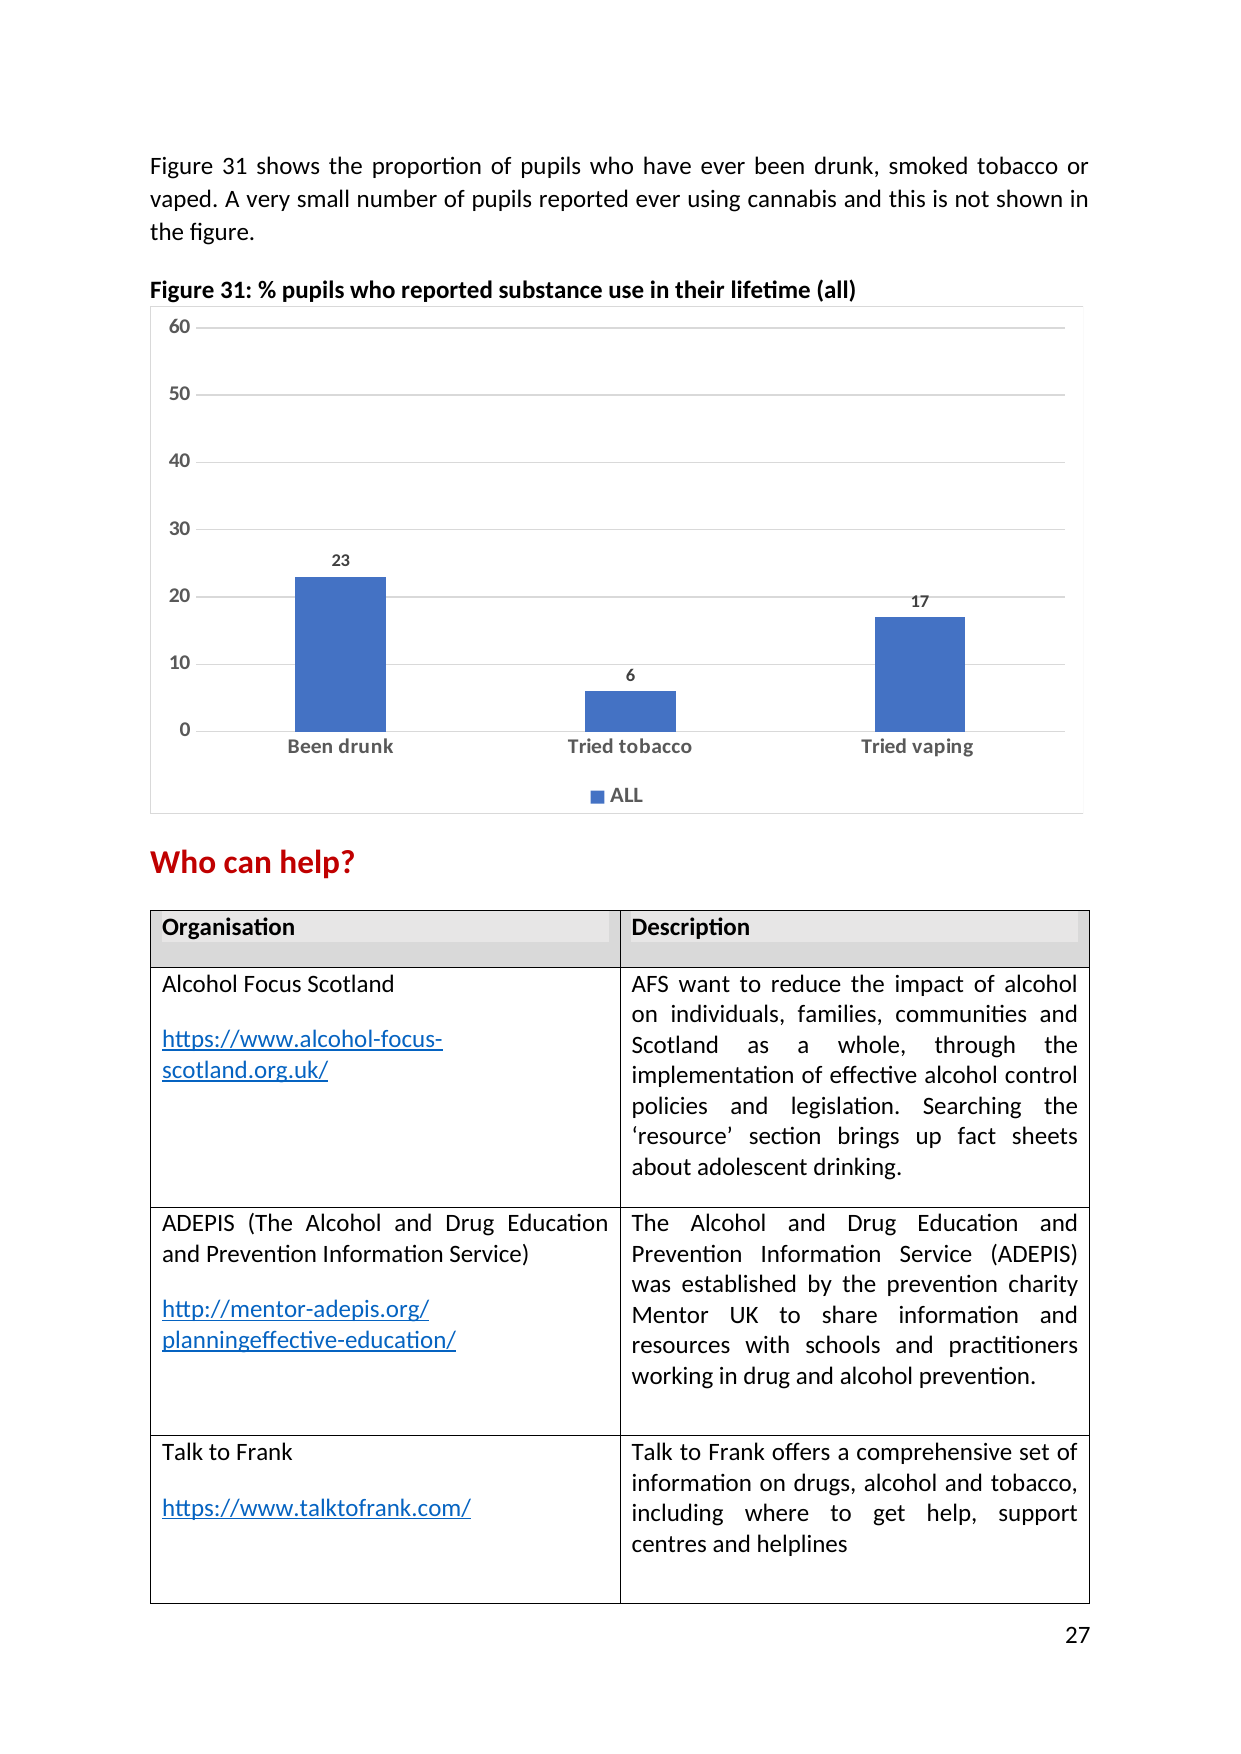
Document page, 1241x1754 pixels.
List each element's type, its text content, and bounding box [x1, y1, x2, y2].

table_cell Alcohol Focus Scotland https://www.alcohol-focus-scotland.org.uk/ [151, 968, 620, 1207]
table_cell Talk to Frank https://www.talktofrank.com/ [151, 1436, 620, 1603]
text Figure 31: % pupils who reported substance use in their lifetime (all) [150, 274, 1090, 304]
text Figure 31 shows the proportion of pupils who have ever been drunk, smoked tobacco or vaped. A very small number of pupils reported ever using cannabis and this is not shown in the figure. [150, 150, 1090, 246]
table_cell AFS want to reduce the impact of alcohol on individuals, families, communities and Scotland as a whole, through the implementation of effective alcohol control policies and legislation. Searching the ‘resource’ section brings up fact sheets about adolescent drinking. [621, 968, 1089, 1207]
table_header Description [621, 911, 1089, 967]
table_cell ADEPIS (The Alcohol and Drug Education and Prevention Information Service) http://mentor-adepis.org/planningeffective-education/ [151, 1208, 620, 1435]
table_header Organisation [151, 911, 620, 967]
table_cell Talk to Frank offers a comprehensive set of information on drugs, alcohol and tobacco, including where to get help, support centres and helplines [621, 1436, 1089, 1603]
table_cell The Alcohol and Drug Education and Prevention Information Service (ADEPIS) was established by the prevention charity Mentor UK to share information and resources with schools and practitioners working in drug and alcohol prevention. [621, 1208, 1089, 1435]
subtitle Who can help? [150, 841, 1090, 882]
